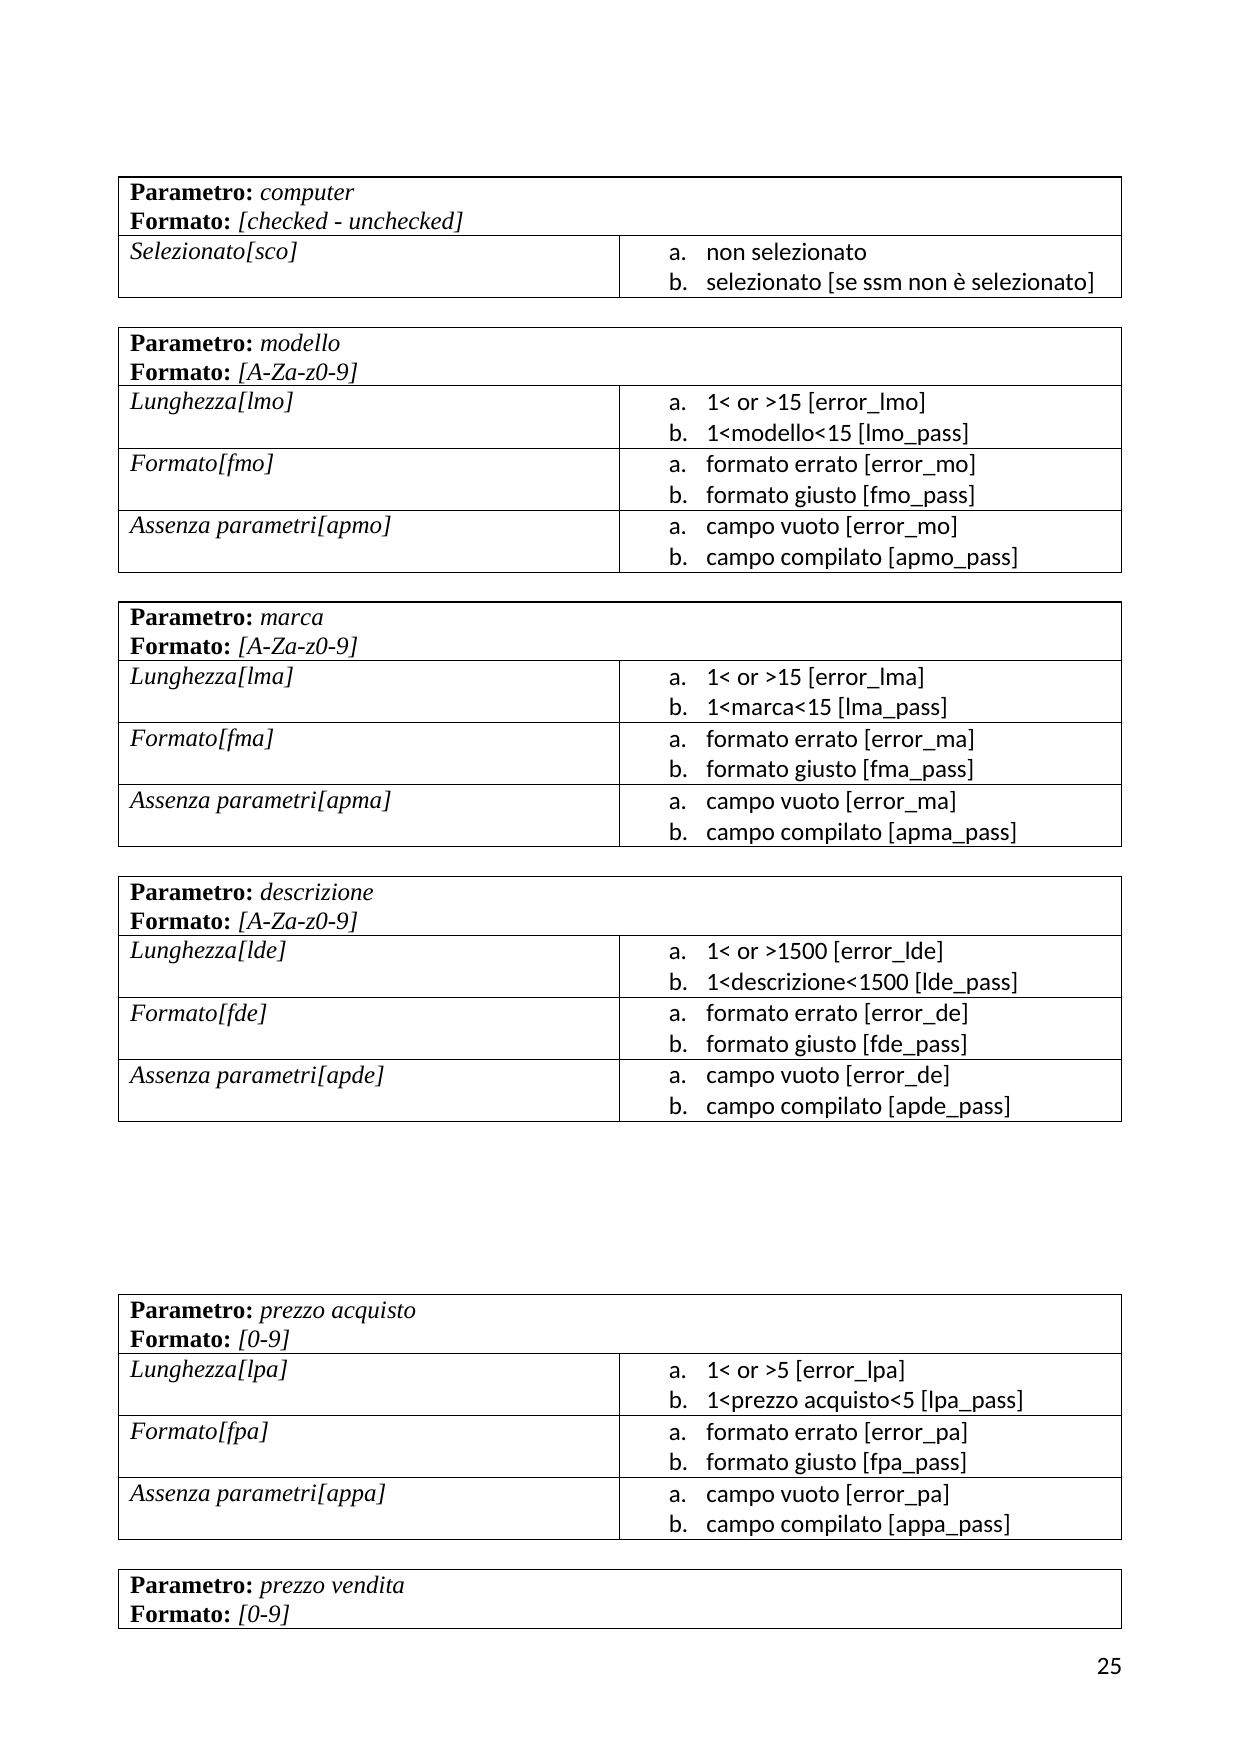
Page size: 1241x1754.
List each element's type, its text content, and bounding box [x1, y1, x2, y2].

table_header Parametro: computer Formato: [checked - unchecked] [119, 178, 1121, 235]
table_cell campo vuoto [error_ma] campo compilato [apma_pass] [620, 785, 1121, 846]
table_cell formato errato [error_pa] formato giusto [fpa_pass] [620, 1416, 1121, 1477]
table_cell Assenza parametri[apmo] [119, 511, 619, 572]
table_cell formato errato [error_ma] formato giusto [fma_pass] [620, 723, 1121, 784]
table_header Parametro: prezzo acquisto Formato: [0-9] [119, 1295, 1121, 1353]
table_cell Lunghezza[lmo] [119, 386, 619, 447]
table_cell Assenza parametri[apma] [119, 785, 619, 846]
table_cell 1< or >1500 [error_lde] 1<descrizione<1500 [lde_pass] [620, 936, 1121, 997]
table_cell Formato[fde] [119, 998, 619, 1059]
table_header Parametro: descrizione Formato: [A-Za-z0-9] [119, 877, 1121, 934]
table_cell Lunghezza[lma] [119, 661, 619, 722]
table_cell Selezionato[sco] [119, 236, 619, 297]
table_header Parametro: prezzo vendita Formato: [0-9] [119, 1570, 1121, 1627]
table_cell campo vuoto [error_pa] campo compilato [appa_pass] [620, 1478, 1121, 1539]
table_cell Formato[fpa] [119, 1416, 619, 1477]
table_cell Formato[fmo] [119, 449, 619, 509]
table_cell campo vuoto [error_de] campo compilato [apde_pass] [620, 1060, 1121, 1121]
table_header Parametro: modello Formato: [A-Za-z0-9] [119, 328, 1121, 385]
table_cell campo vuoto [error_mo] campo compilato [apmo_pass] [620, 511, 1121, 572]
table_cell Assenza parametri[appa] [119, 1478, 619, 1539]
table_cell 1< or >15 [error_lma] 1<marca<15 [lma_pass] [620, 661, 1121, 722]
table_header Parametro: marca Formato: [A-Za-z0-9] [119, 603, 1121, 660]
table_cell non selezionato selezionato [se ssm non è selezionato] [620, 236, 1121, 297]
table_cell Lunghezza[lde] [119, 936, 619, 997]
table_cell formato errato [error_mo] formato giusto [fmo_pass] [620, 449, 1121, 509]
table_cell formato errato [error_de] formato giusto [fde_pass] [620, 998, 1121, 1059]
table_cell Formato[fma] [119, 723, 619, 784]
table_cell Assenza parametri[apde] [119, 1060, 619, 1121]
table_cell 1< or >15 [error_lmo] 1<modello<15 [lmo_pass] [620, 386, 1121, 447]
table_cell 1< or >5 [error_lpa] 1<prezzo acquisto<5 [lpa_pass] [620, 1354, 1121, 1415]
table_cell Lunghezza[lpa] [119, 1354, 619, 1415]
